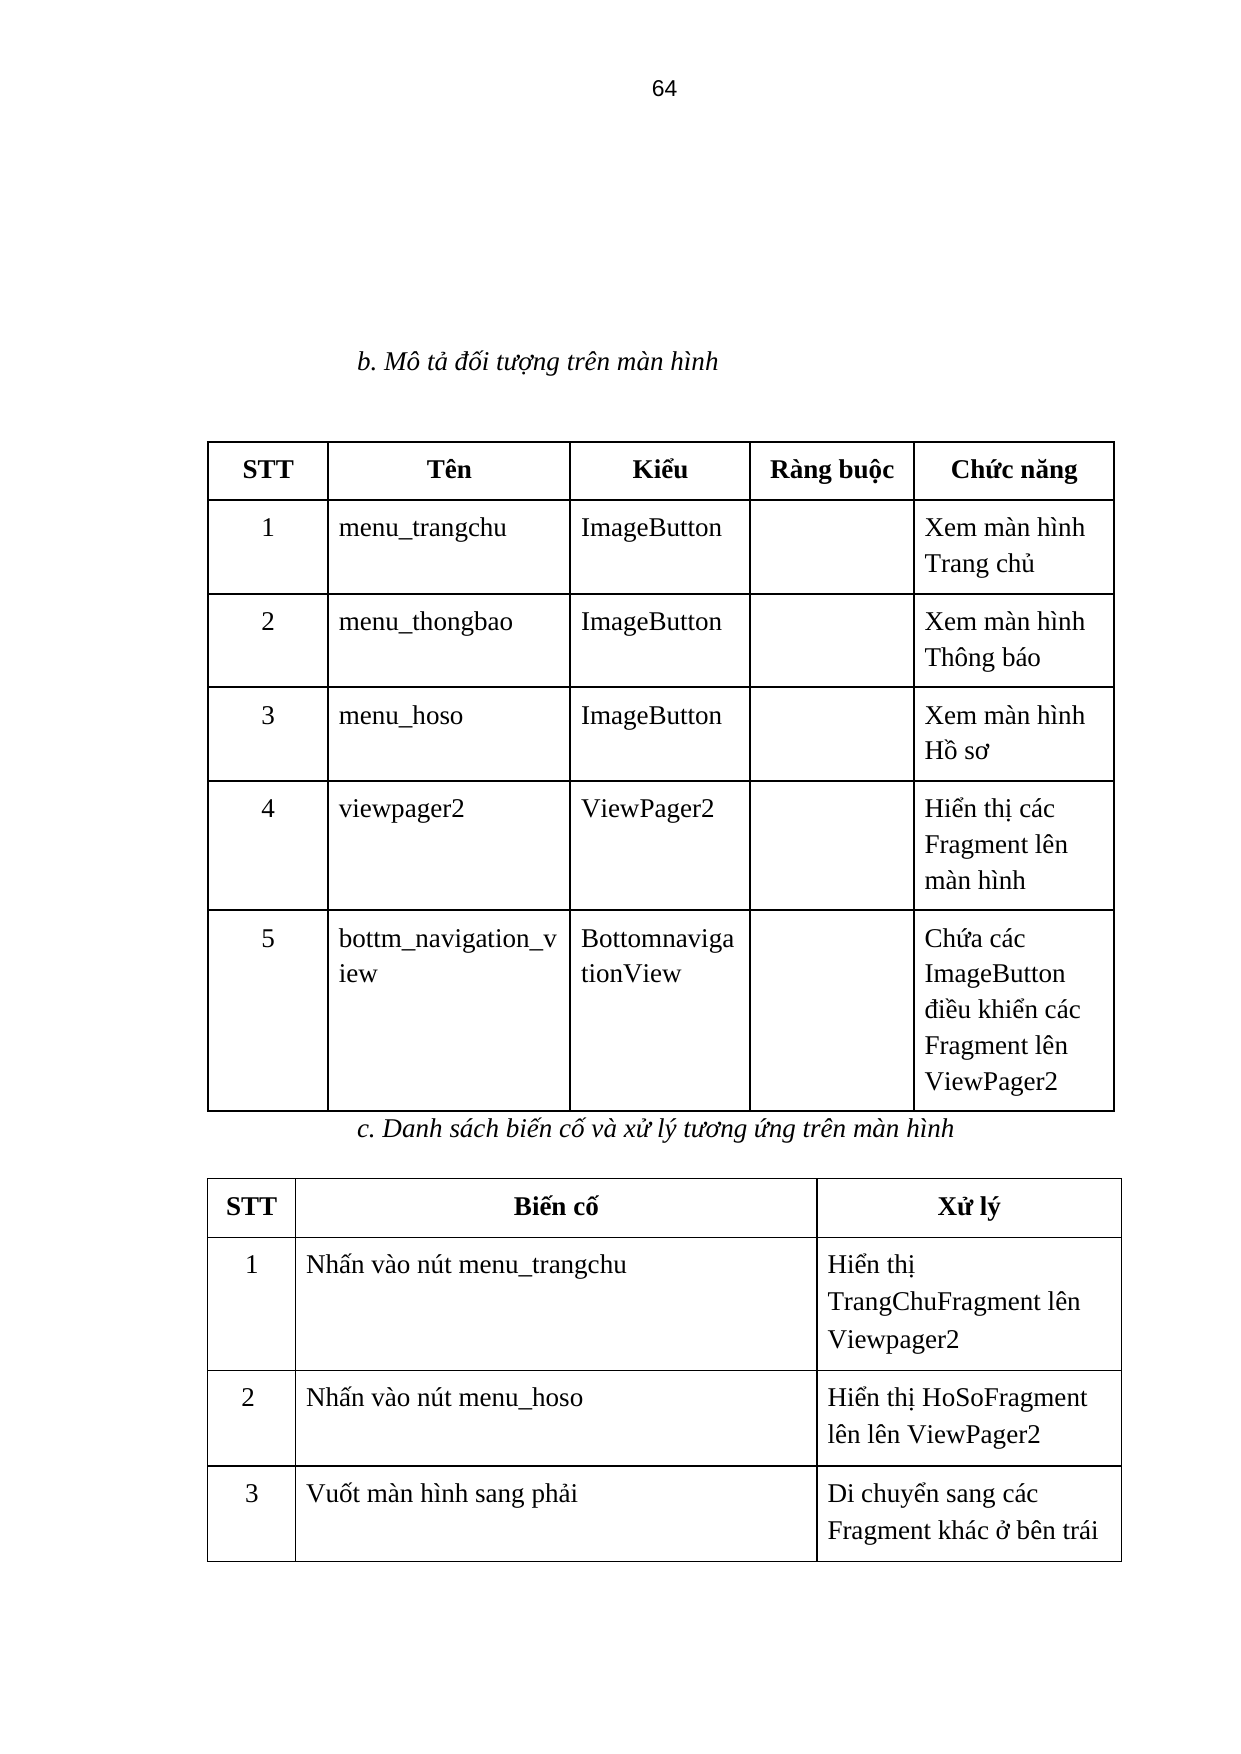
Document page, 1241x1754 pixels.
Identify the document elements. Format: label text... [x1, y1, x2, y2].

table_cell Hiển thị các Fragment lên màn hình [915, 782, 1113, 909]
table_cell Nhấn vào nút menu_trangchu [296, 1238, 816, 1369]
table_cell BottomnavigationView [571, 911, 749, 1110]
table_cell ViewPager2 [571, 782, 749, 909]
table_header STT [208, 1179, 295, 1237]
table_cell menu_hoso [329, 688, 569, 780]
table_cell [751, 688, 913, 780]
table_cell 2 [208, 1371, 295, 1465]
table_cell 1 [208, 1238, 295, 1369]
table_cell ImageButton [571, 688, 749, 780]
table_cell Chứa các ImageButton điều khiển các Fragment lên ViewPager2 [915, 911, 1113, 1110]
table_header Ràng buộc [751, 443, 913, 499]
table_cell Xem màn hình Trang chủ [915, 501, 1113, 593]
table_cell [751, 782, 913, 909]
table_cell ImageButton [571, 595, 749, 686]
table_cell Xem màn hình Thông báo [915, 595, 1113, 686]
table_cell 3 [209, 688, 327, 780]
table_cell viewpager2 [329, 782, 569, 909]
table_header Kiểu [571, 443, 749, 499]
table_header Chức năng [915, 443, 1113, 499]
table_header Xử lý [818, 1179, 1121, 1237]
table_cell [751, 501, 913, 593]
table_cell [751, 595, 913, 686]
table_cell 4 [209, 782, 327, 909]
table_cell Hiển thị TrangChuFragment lên Viewpager2 [818, 1238, 1121, 1369]
table_header Biến cố [296, 1179, 816, 1237]
table_cell Vuốt màn hình sang phải [296, 1467, 816, 1561]
table_cell menu_thongbao [329, 595, 569, 686]
text c. Danh sách biến cố và xử lý tương ứng trên màn hình [282, 1112, 1122, 1143]
table_cell [751, 911, 913, 1110]
table_cell 1 [209, 501, 327, 593]
text b. Mô tả đối tượng trên màn hình [282, 345, 1122, 376]
table_cell ImageButton [571, 501, 749, 593]
table_cell Hiển thị HoSoFragment lên lên ViewPager2 [818, 1371, 1121, 1465]
table_header Tên [329, 443, 569, 499]
table_cell 5 [209, 911, 327, 1110]
table_cell menu_trangchu [329, 501, 569, 593]
table_cell Nhấn vào nút menu_hoso [296, 1371, 816, 1465]
table_cell bottm_navigation_view [329, 911, 569, 1110]
table_cell Xem màn hình Hồ sơ [915, 688, 1113, 780]
table_cell 3 [208, 1467, 295, 1561]
table_cell 2 [209, 595, 327, 686]
table_header STT [209, 443, 327, 499]
table_cell Di chuyển sang các Fragment khác ở bên trái [818, 1467, 1121, 1561]
